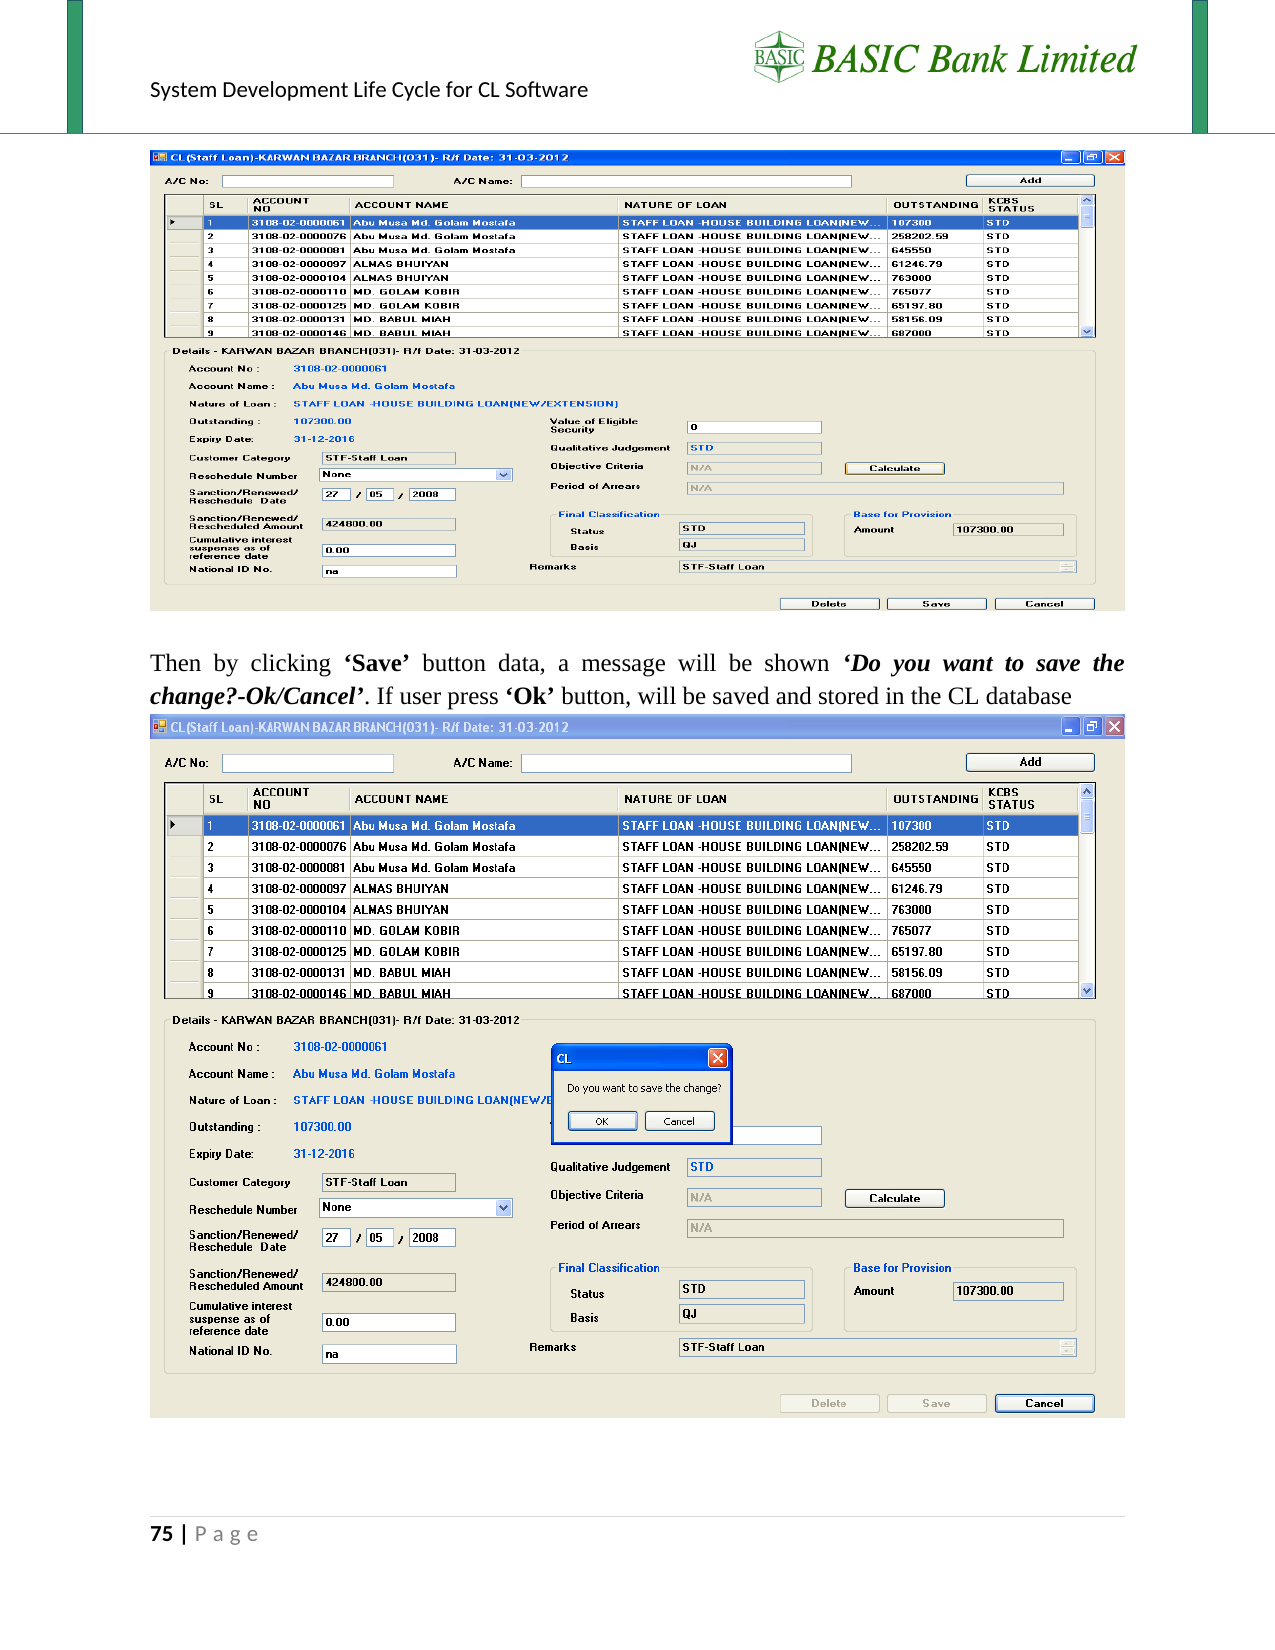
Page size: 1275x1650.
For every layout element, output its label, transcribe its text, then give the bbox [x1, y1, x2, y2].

picture [749, 29, 1140, 84]
text Then by clicking ‘Save’ button data, a message will be shown ‘Do you want to save the change?-Ok/Cancel’. If user press ‘Ok’ button, will be saved and stored in the CL database [150, 648, 1125, 710]
picture [150, 150, 1125, 611]
picture [150, 714, 1125, 1418]
